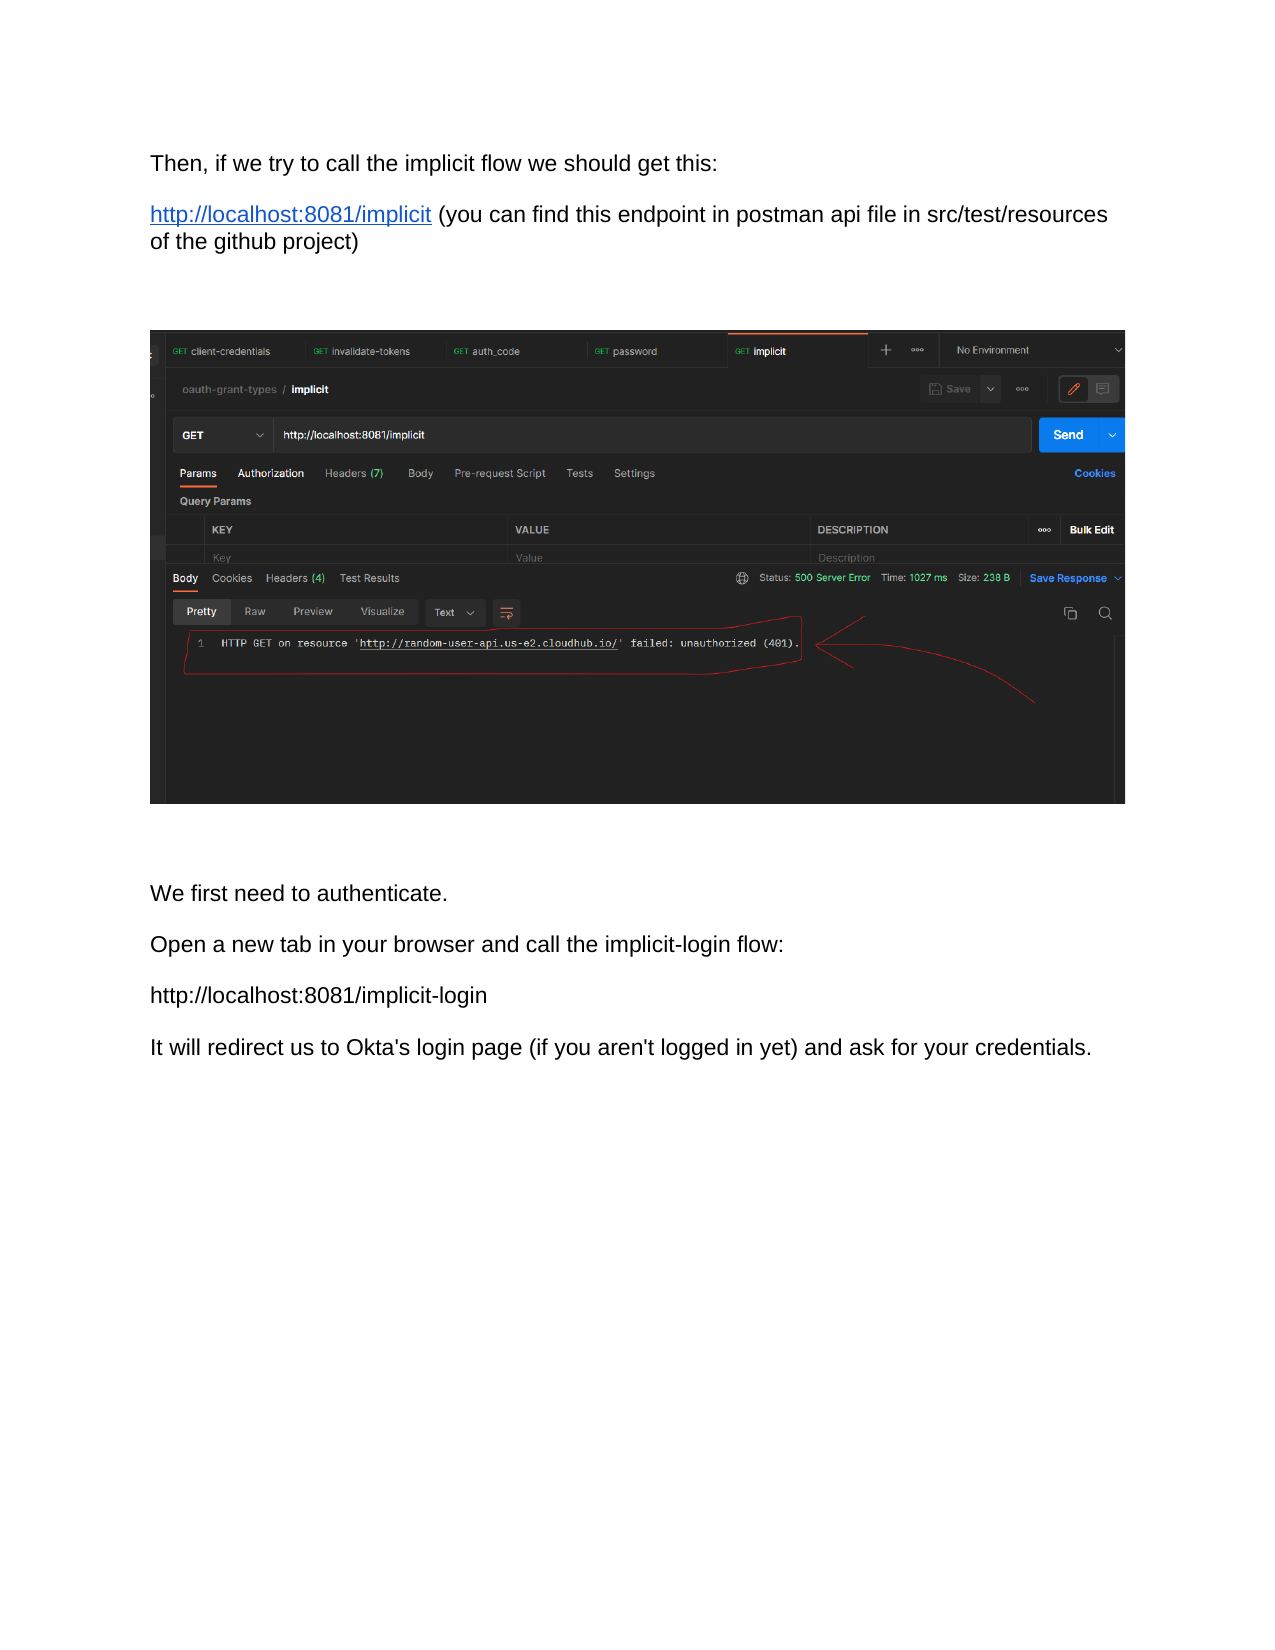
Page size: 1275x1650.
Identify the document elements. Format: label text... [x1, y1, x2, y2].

text http://localhost:8081/implicit-login [150, 982, 1125, 1009]
picture [150, 330, 1125, 804]
text We first need to authenticate. [150, 880, 1125, 906]
text Then, if we try to call the implicit flow we should get this: [150, 150, 1125, 176]
text Open a new tab in your browser and call the implicit-login flow: [150, 931, 1125, 957]
text It will redirect us to Okta's login page (if you aren't logged in yet) and ask for your credentials. [150, 1034, 1125, 1060]
text http://localhost:8081/implicit (you can find this endpoint in postman api file in src/test/resources of the github project) [150, 201, 1125, 254]
